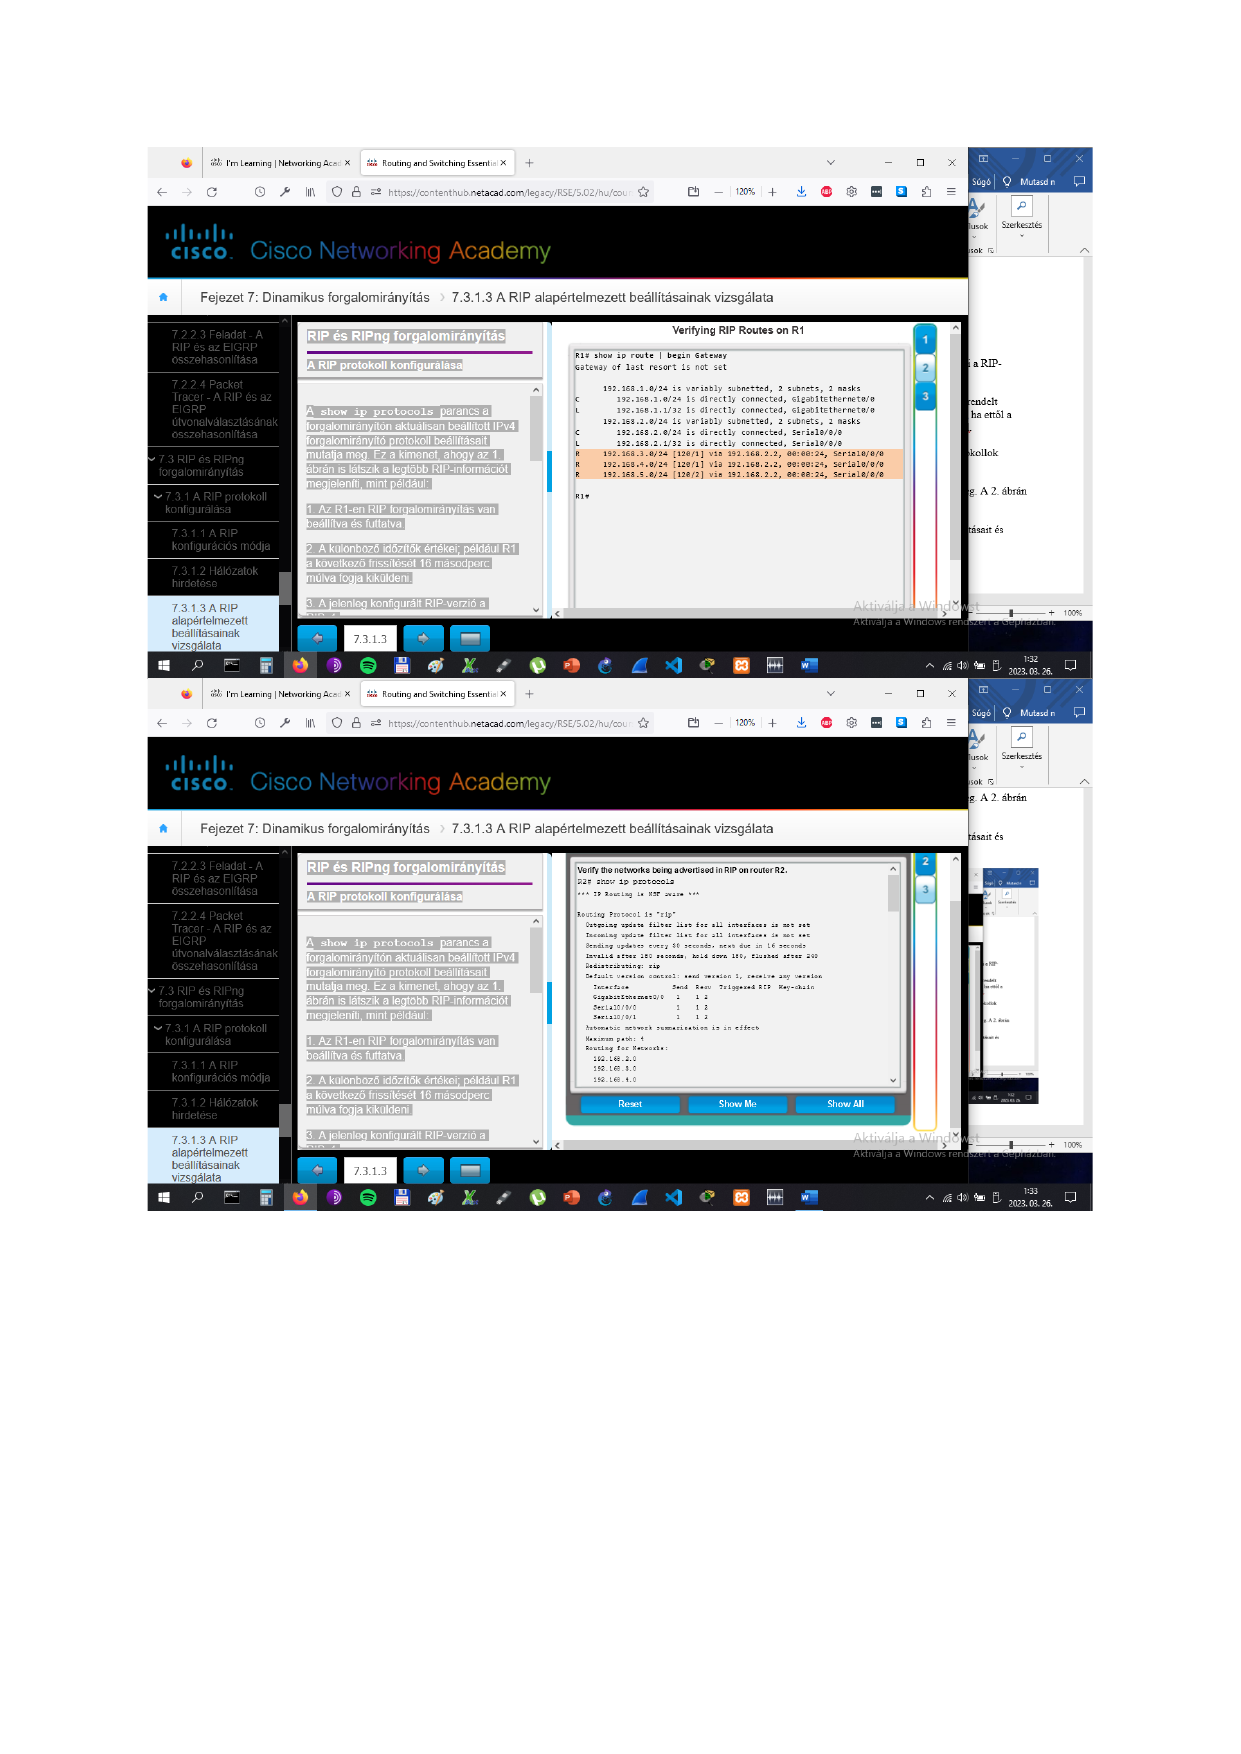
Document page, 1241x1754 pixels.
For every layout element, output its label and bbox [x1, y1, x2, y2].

picture [147, 147, 1093, 1211]
